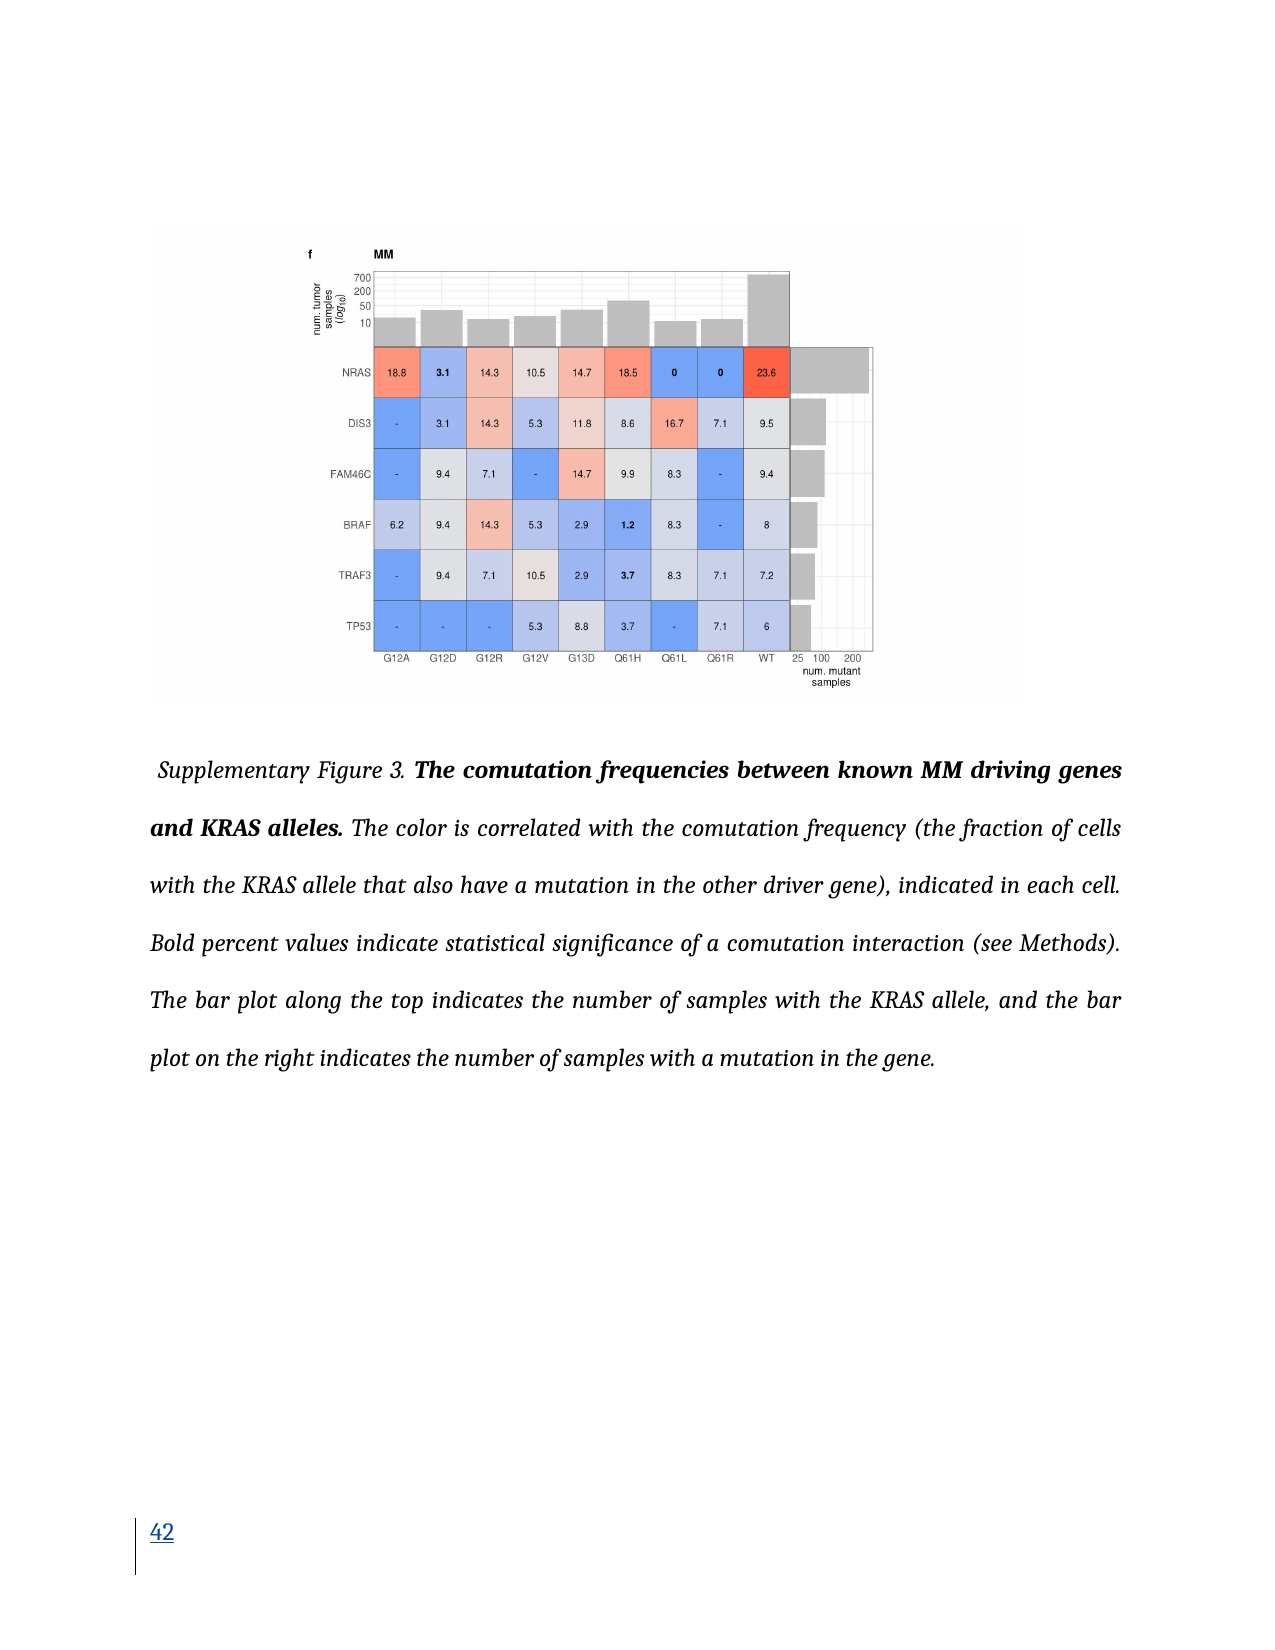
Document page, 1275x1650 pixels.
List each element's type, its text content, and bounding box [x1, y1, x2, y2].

picture [150, 220, 1025, 707]
text Supplementary Figure 3. The comutation frequencies between known MM driving genes and KRAS alleles. The color is correlated with the comutation frequency (the fraction of cells with the KRAS allele that also have a mutation in the other driver gene), indicated in each cell. Bold percent values indicate statistical significance of a comutation interaction (see Methods). The bar plot along the top indicates the number of samples with the KRAS allele, and the bar plot on the right indicates the number of samples with a mutation in the gene. [150, 756, 1125, 1072]
